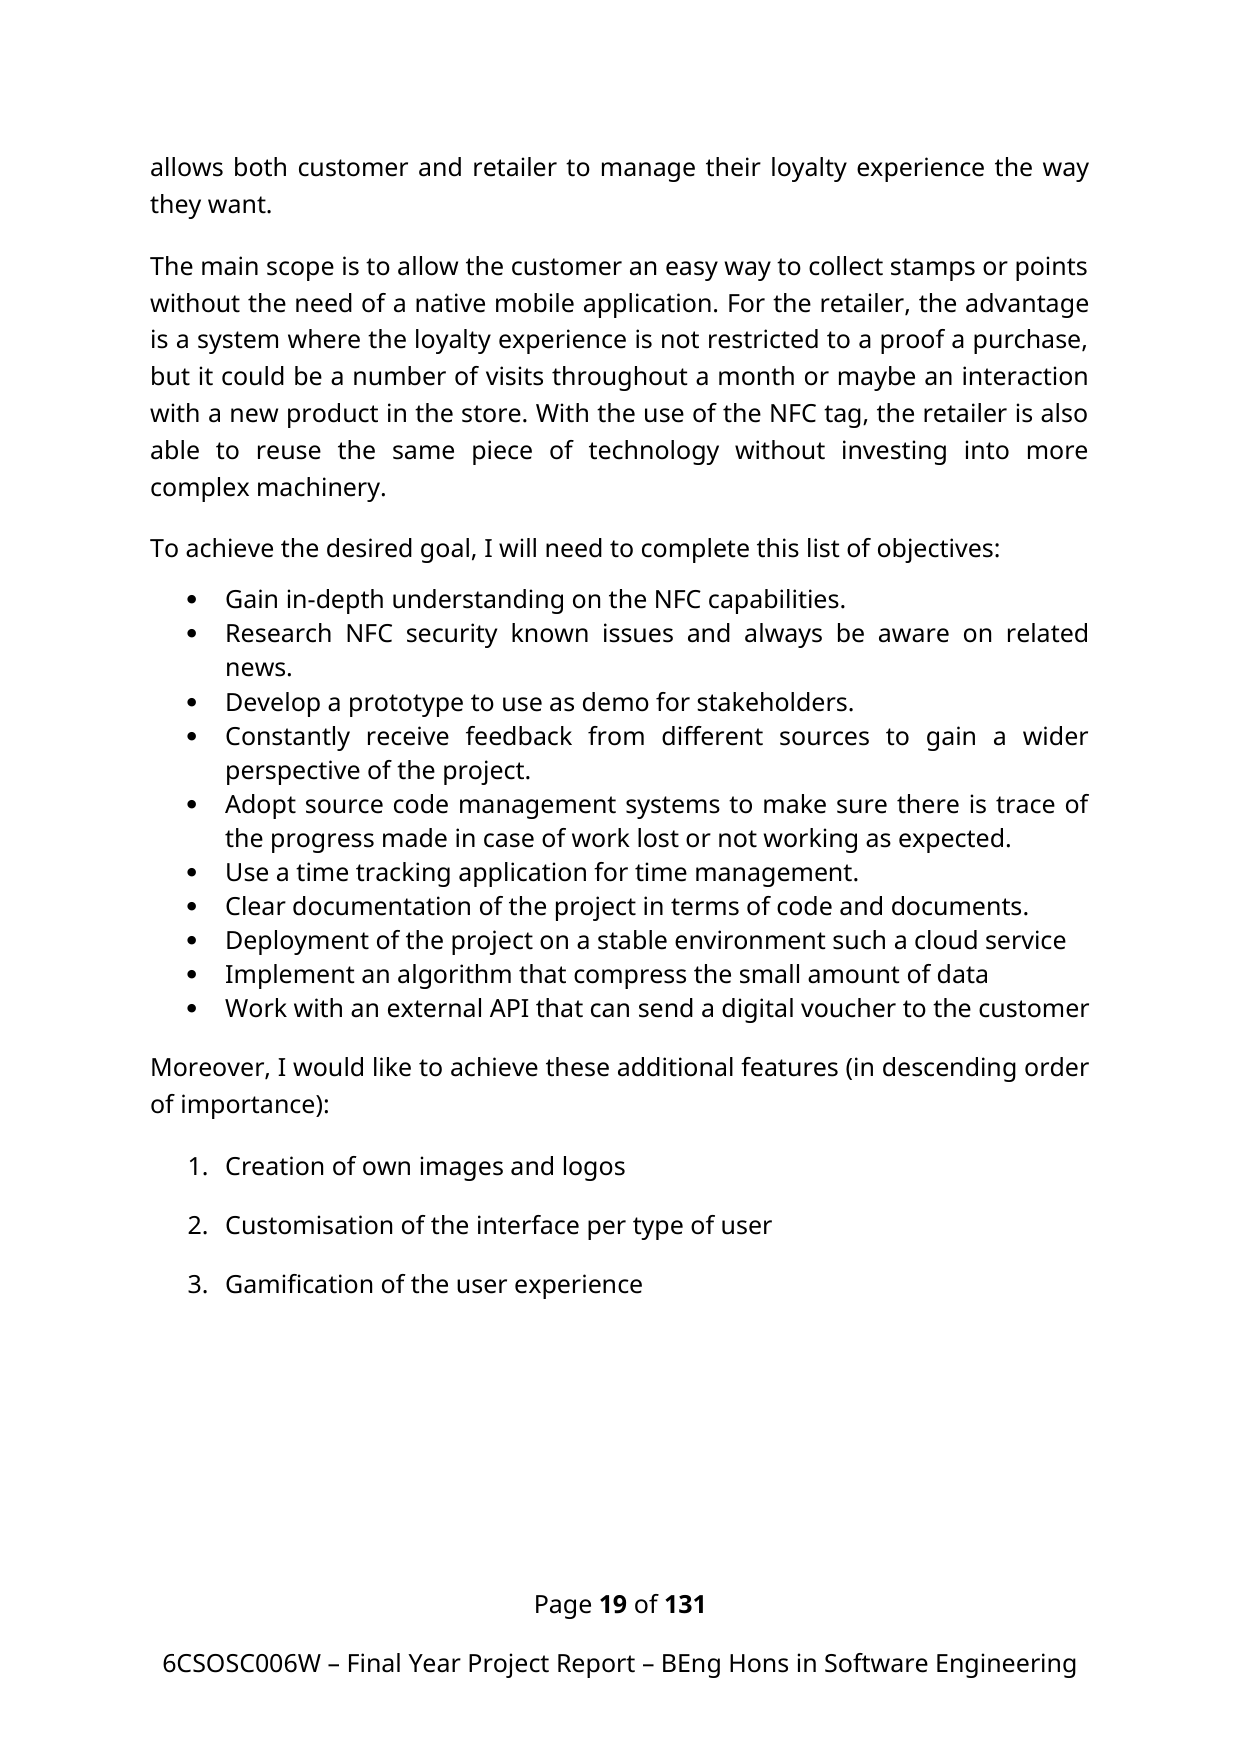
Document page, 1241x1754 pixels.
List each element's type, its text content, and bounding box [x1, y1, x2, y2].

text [150, 150, 1090, 221]
list Deployment of the project on a stable environment such a cloud service [187, 923, 1090, 957]
list Clear documentation of the project in terms of code and documents. [187, 888, 1090, 923]
list Gamification of the user experience [187, 1266, 1090, 1301]
list Constantly receive feedback from different sources to gain a wider perspective of the project. [187, 718, 1090, 786]
list Develop a prototype to use as demo for stakeholders. [187, 684, 1090, 718]
list Adopt source code management systems to make sure there is trace of the progress made in case of work lost or not working as expected. [187, 786, 1090, 854]
list Customisation of the interface per type of user [187, 1207, 1090, 1241]
list Work with an external API that can send a digital voucher to the customer [187, 991, 1090, 1025]
list Implement an algorithm that compress the small amount of data [187, 957, 1090, 991]
list Research NFC security known issues and always be aware on related news. [187, 616, 1090, 684]
list Use a time tracking application for time management. [187, 854, 1090, 888]
text To achieve the desired goal, I will need to complete this list of objectives: [150, 531, 1090, 565]
list Creation of own images and logos [187, 1148, 1090, 1182]
text The main scope is to allow the customer an easy way to collect stamps or points without the need of a native mobile application. For the retailer, the advantage is a system where the loyalty experience is not restricted to a proof a purchase, but it could be a number of visits throughout a month or maybe an interaction with a new product in the store. With the use of the NFC tag, the retailer is also able to reuse the same piece of technology without investing into more complex machinery. [150, 248, 1090, 503]
text Moreover, I would like to achieve these additional features (in descending order of importance): [150, 1050, 1090, 1121]
list Gain in-depth understanding on the NFC capabilities. [187, 582, 1090, 616]
